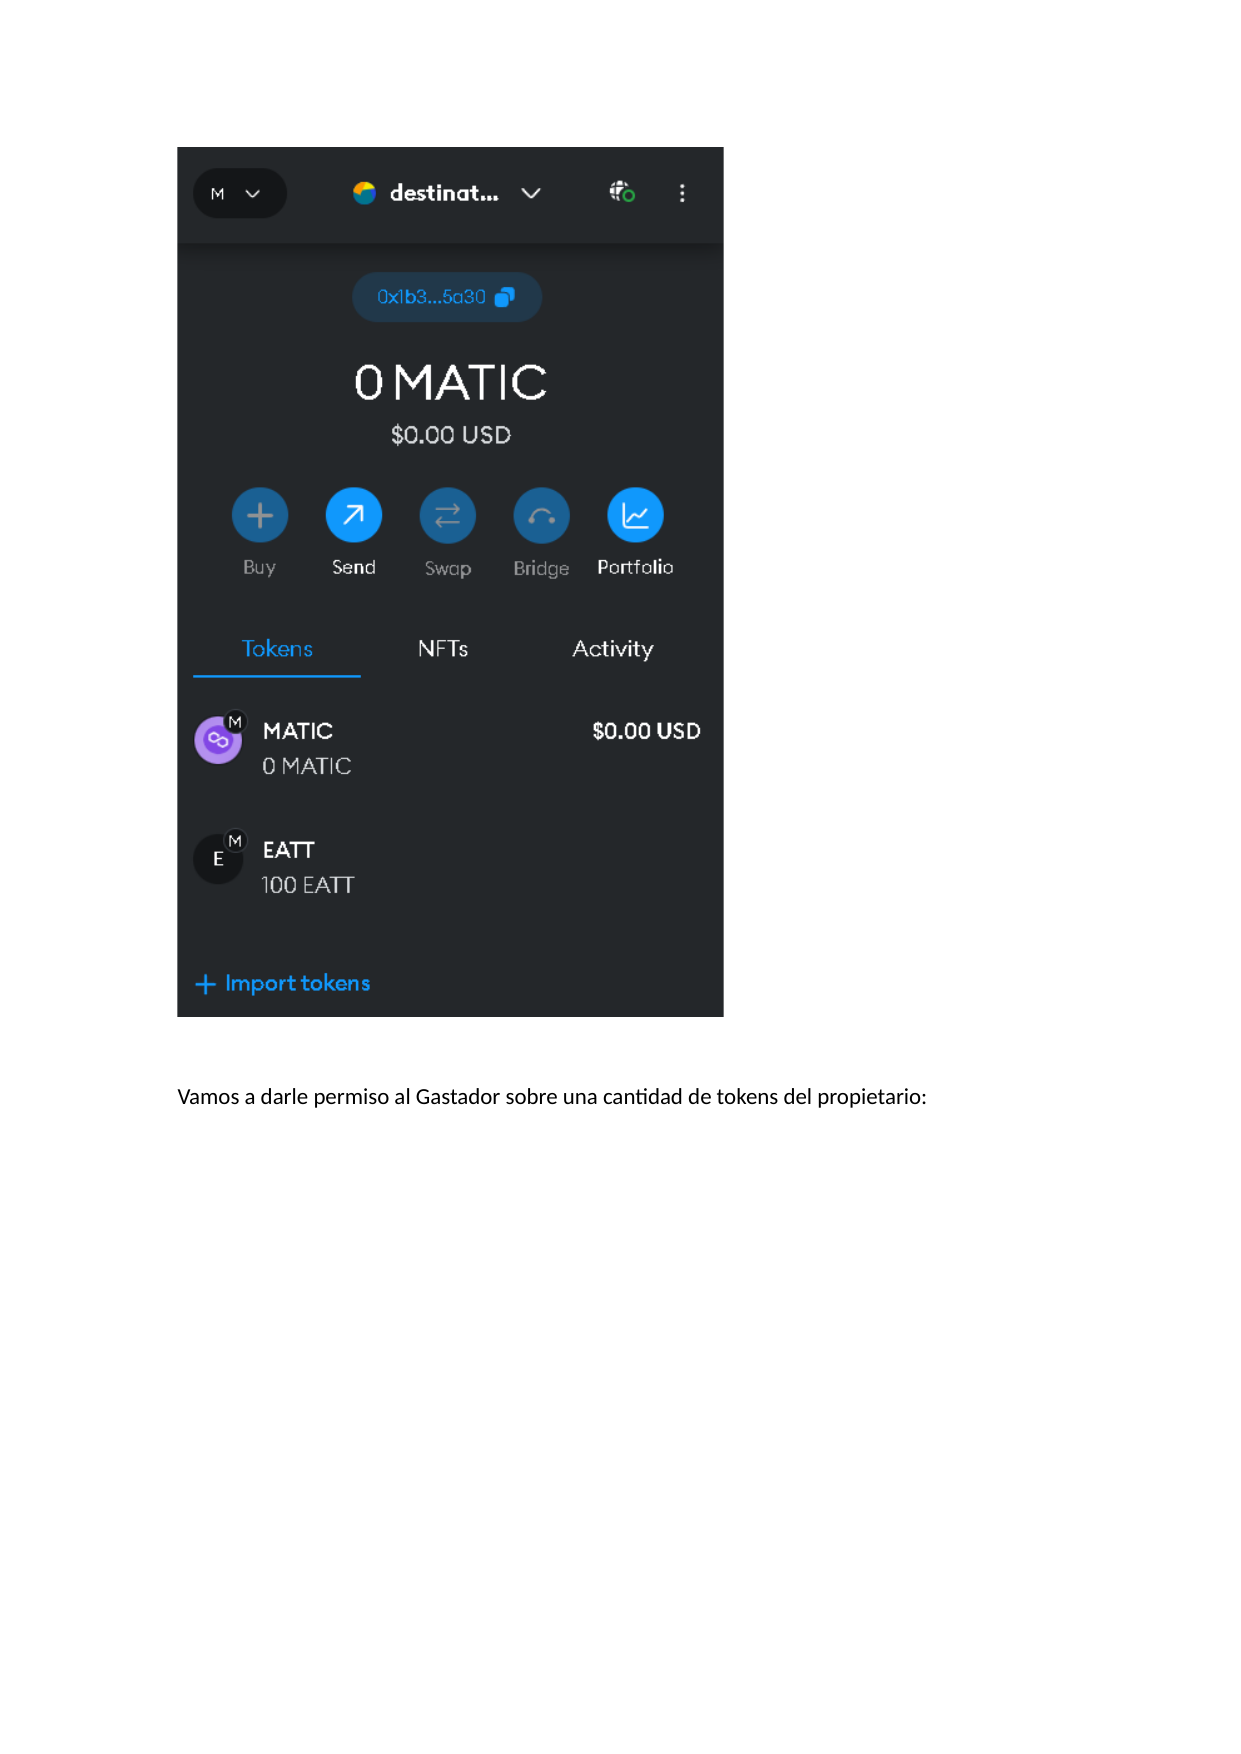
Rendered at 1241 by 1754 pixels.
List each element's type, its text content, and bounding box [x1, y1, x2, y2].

picture [177, 147, 724, 1017]
text Vamos a darle permiso al Gastador sobre una cantidad de tokens del propietario: [177, 1082, 1137, 1110]
